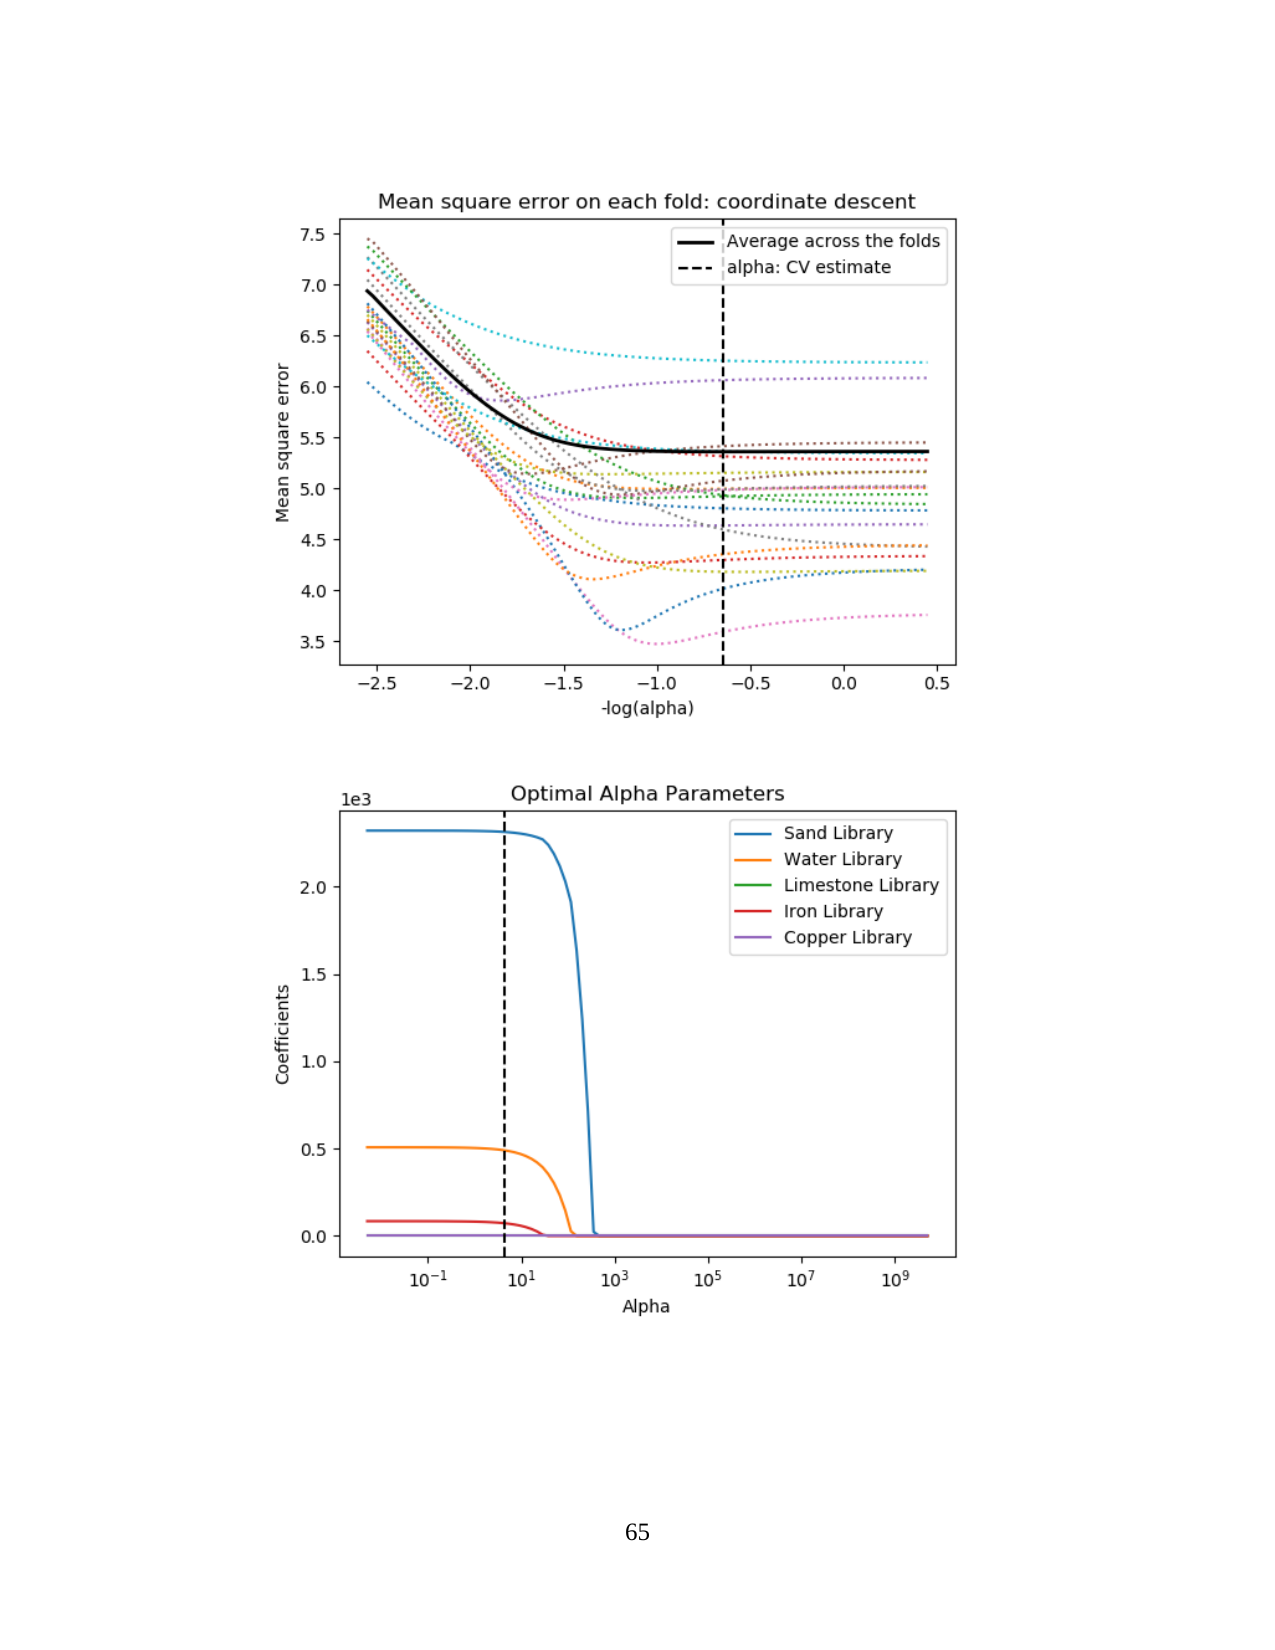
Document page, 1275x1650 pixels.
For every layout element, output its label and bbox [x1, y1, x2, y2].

picture [241, 741, 1034, 1320]
picture [241, 150, 1034, 728]
